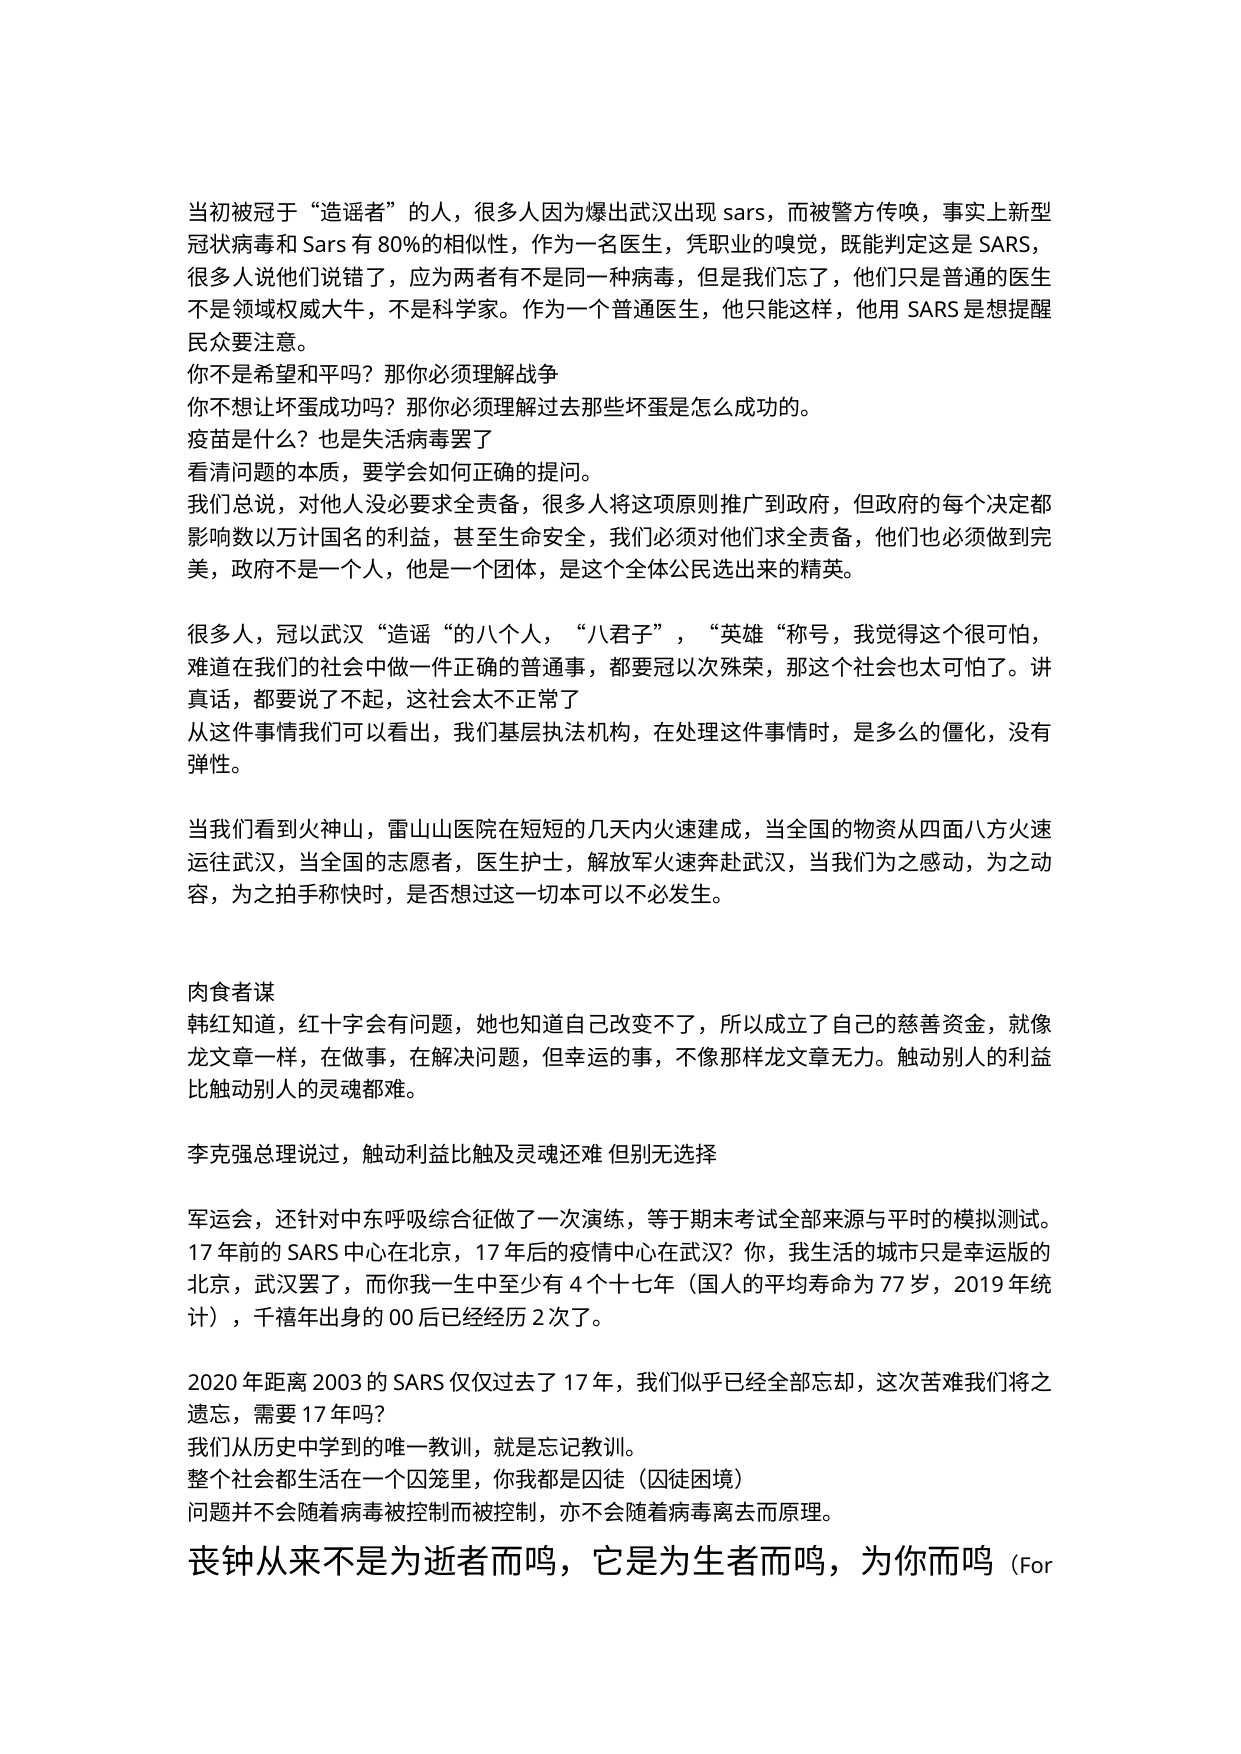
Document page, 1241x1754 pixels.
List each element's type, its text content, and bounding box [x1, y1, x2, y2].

text 从这件事情我们可以看出，我们基层执法机构，在处理这件事情时，是多么的僵化，没有弹性。 [187, 714, 1053, 779]
text 当我们看到火神山，雷山山医院在短短的几天内火速建成，当全国的物资从四面八方火速运往武汉，当全国的志愿者，医生护士，解放军火速奔赴武汉，当我们为之感动，为之动容，为之拍手称快时，是否想过这一切本可以不必发生。 [187, 812, 1053, 909]
text 很多人，冠以武汉“造谣“的八个人，“八君子”，“英雄“称号，我觉得这个很可怕，难道在我们的社会中做一件正确的普通事，都要冠以次殊荣，那这个社会也太可怕了。讲真话，都要说了不起，这社会太不正常了 [187, 617, 1053, 714]
text 韩红知道，红十字会有问题，她也知道自己改变不了，所以成立了自己的慈善资金，就像龙文章一样，在做事，在解决问题，但幸运的事，不像那样龙文章无力。触动别人的利益比触动别人的灵魂都难。 [187, 1007, 1053, 1104]
text 问题并不会随着病毒被控制而被控制，亦不会随着病毒离去而原理。 [187, 1494, 1053, 1527]
text 李克强总理说过，触动利益比触及灵魂还难 但别无选择 [187, 1137, 1053, 1169]
text 看清问题的本质，要学会如何正确的提问。 [187, 454, 1053, 487]
text 17年前的SARS中心在北京，17年后的疫情中心在武汉？你，我生活的城市只是幸运版的北京，武汉罢了，而你我一生中至少有4个十七年（国人的平均寿命为77岁，2019年统计），千禧年出身的00后已经经历2次了。 [187, 1234, 1053, 1332]
text 整个社会都生活在一个囚笼里，你我都是囚徒（囚徒困境） [187, 1462, 1053, 1494]
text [187, 1527, 1053, 1592]
text 肉食者谋 [187, 974, 1053, 1007]
text 疫苗是什么？也是失活病毒罢了 [187, 422, 1053, 454]
text 你不是希望和平吗？那你必须理解战争 [187, 357, 1053, 389]
text 2020年距离2003的SARS仅仅过去了17年，我们似乎已经全部忘却，这次苦难我们将之遗忘，需要17年吗？ [187, 1364, 1053, 1429]
text 当初被冠于“造谣者”的人，很多人因为爆出武汉出现sars，而被警方传唤，事实上新型冠状病毒和Sars有80%的相似性，作为一名医生，凭职业的嗅觉，既能判定这是SARS，很多人说他们说错了，应为两者有不是同一种病毒，但是我们忘了，他们只是普通的医生，不是领域权威大牛，不是科学家。作为一个普通医生，他只能这样，他用SARS是想提醒民众要注意。 [187, 194, 1053, 357]
text 我们从历史中学到的唯一教训，就是忘记教训。 [187, 1429, 1053, 1462]
text 军运会，还针对中东呼吸综合征做了一次演练，等于期末考试全部来源与平时的模拟测试。 [187, 1202, 1053, 1234]
text 我们总说，对他人没必要求全责备，很多人将这项原则推广到政府，但政府的每个决定都影响数以万计国名的利益，甚至生命安全，我们必须对他们求全责备，他们也必须做到完美，政府不是一个人，他是一个团体，是这个全体公民选出来的精英。 [187, 487, 1053, 584]
text 你不想让坏蛋成功吗？那你必须理解过去那些坏蛋是怎么成功的。 [187, 389, 1053, 422]
